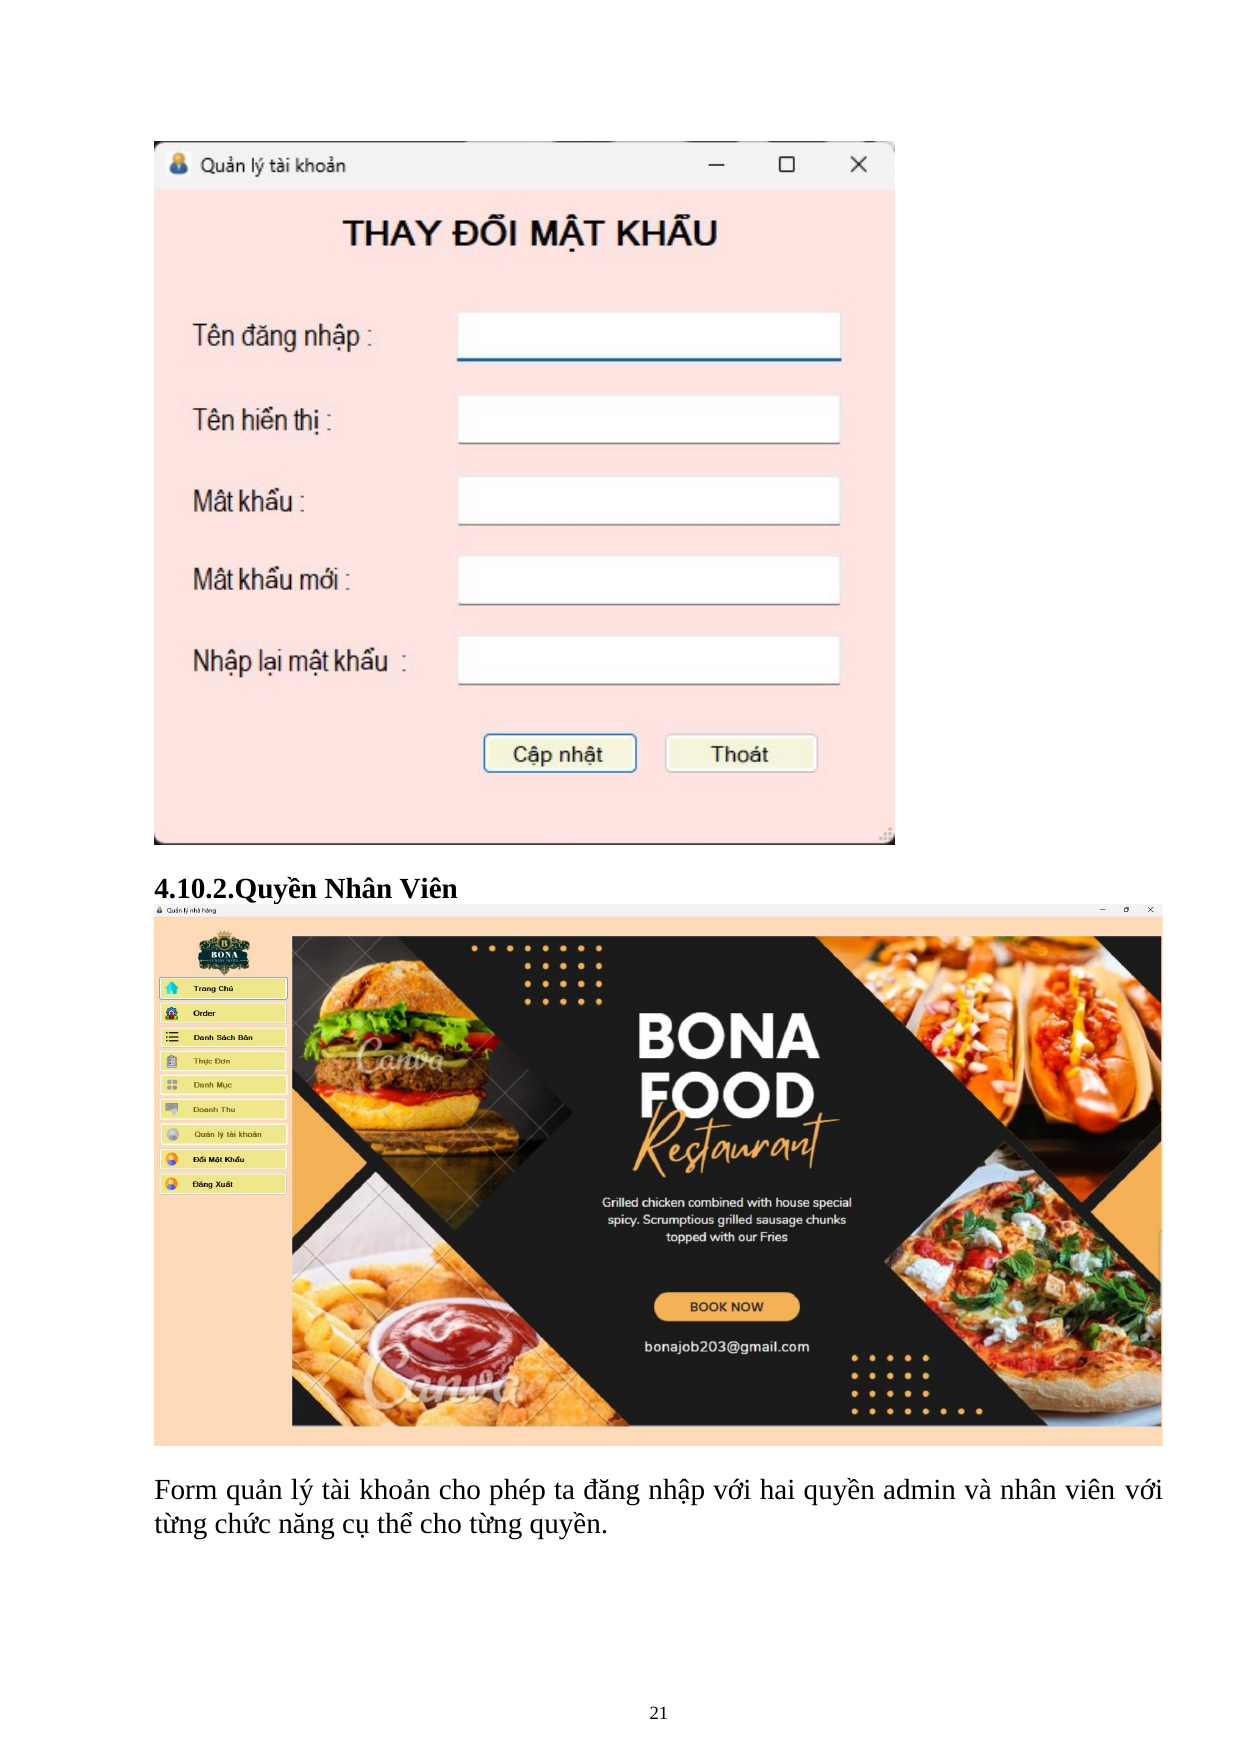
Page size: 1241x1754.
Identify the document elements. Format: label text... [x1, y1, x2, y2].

picture [154, 141, 895, 845]
text Form quản lý tài khoản cho phép ta đăng nhập với hai quyền admin và nhân viên với từng chức năng cụ thể cho từng quyền. [154, 1472, 1163, 1539]
picture [154, 904, 1163, 1446]
text 4.10.2.Quyền Nhân Viên [154, 871, 1163, 904]
